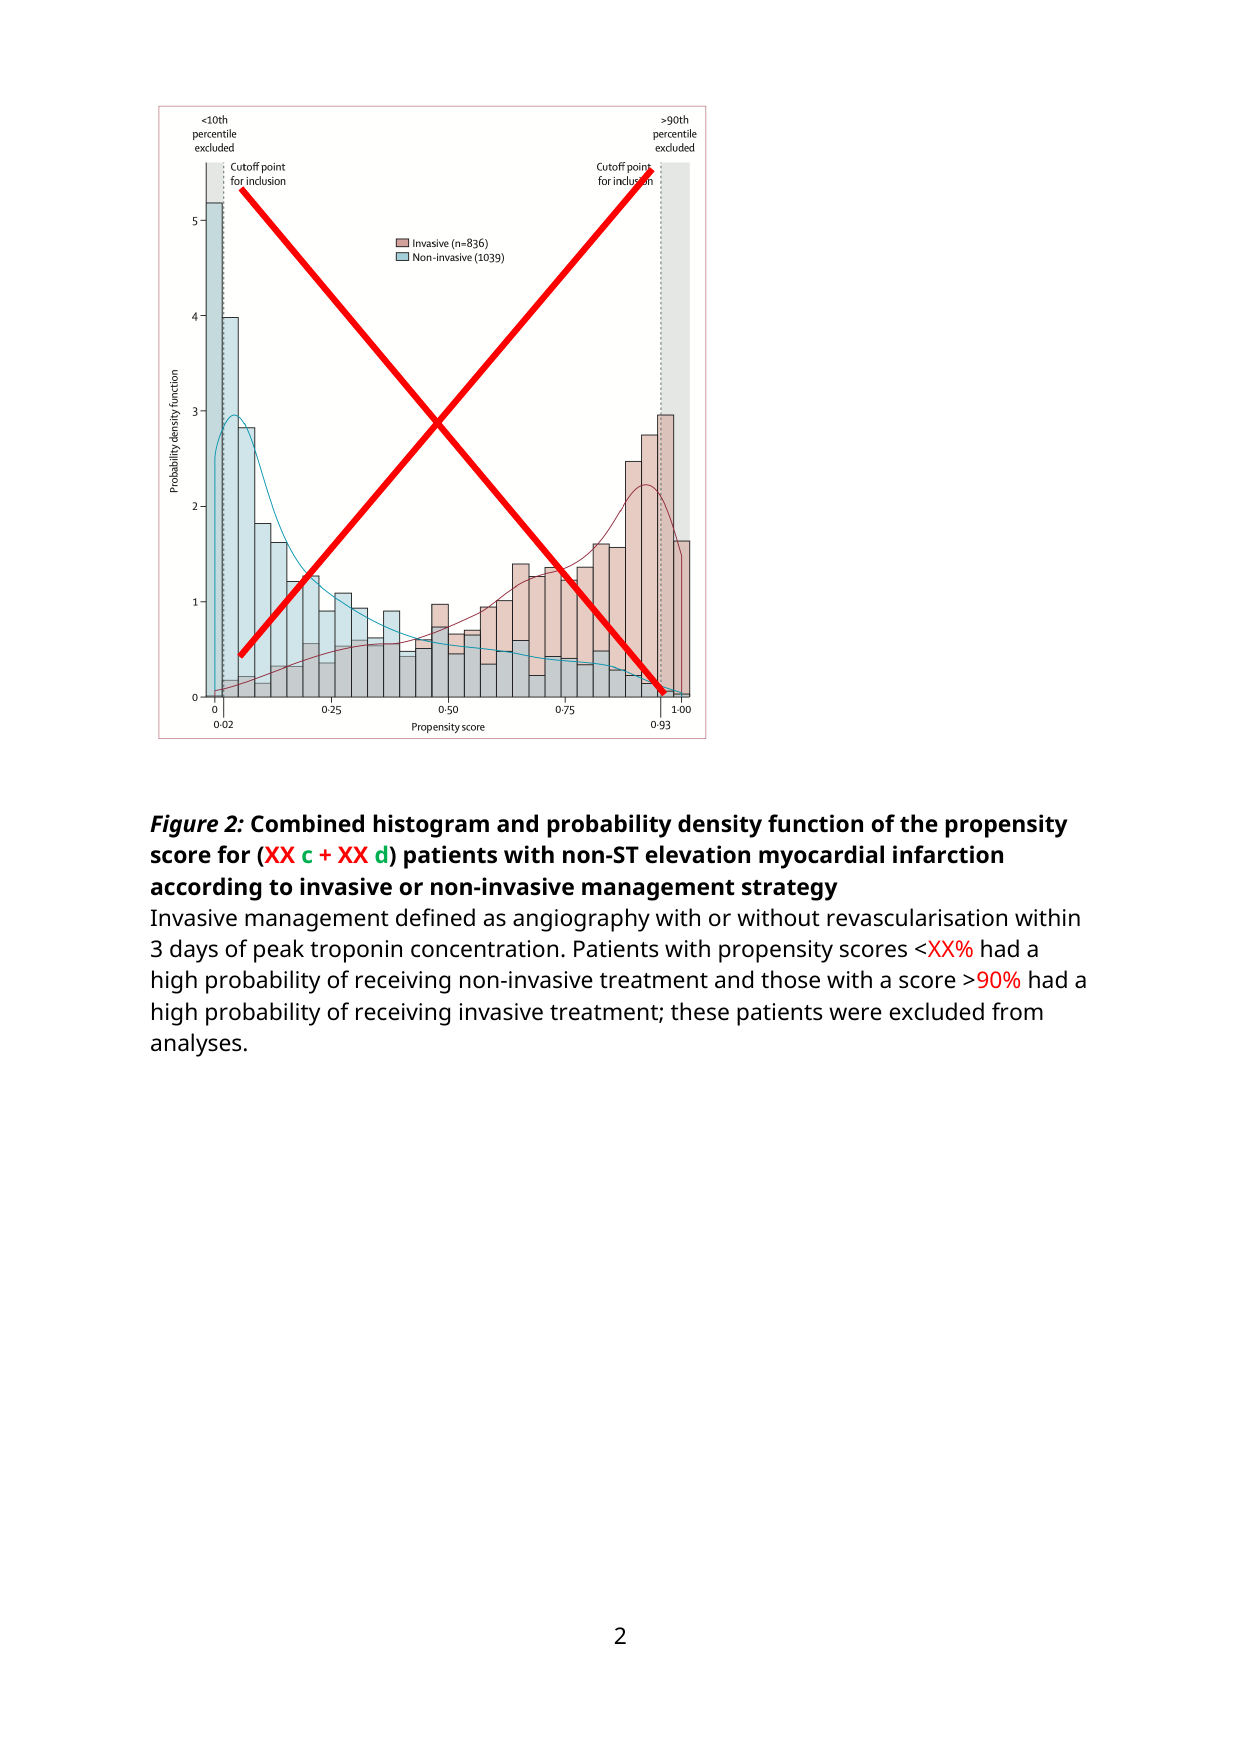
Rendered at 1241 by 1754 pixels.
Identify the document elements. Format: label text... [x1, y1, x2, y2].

text Figure 2: Combined histogram and probability density function of the propensity score for (XX c + XX d) patients with non-ST elevation myocardial infarction according to invasive or non-invasive management strategy Invasive management defined as angiography with or without revascularisation within 3 days of peak troponin concentration. Patients with propensity scores <XX% had a high probability of receiving non-invasive treatment and those with a score >90% had a high probability of receiving invasive treatment; these patients were excluded from analyses. [150, 808, 1090, 1058]
picture [150, 102, 715, 748]
